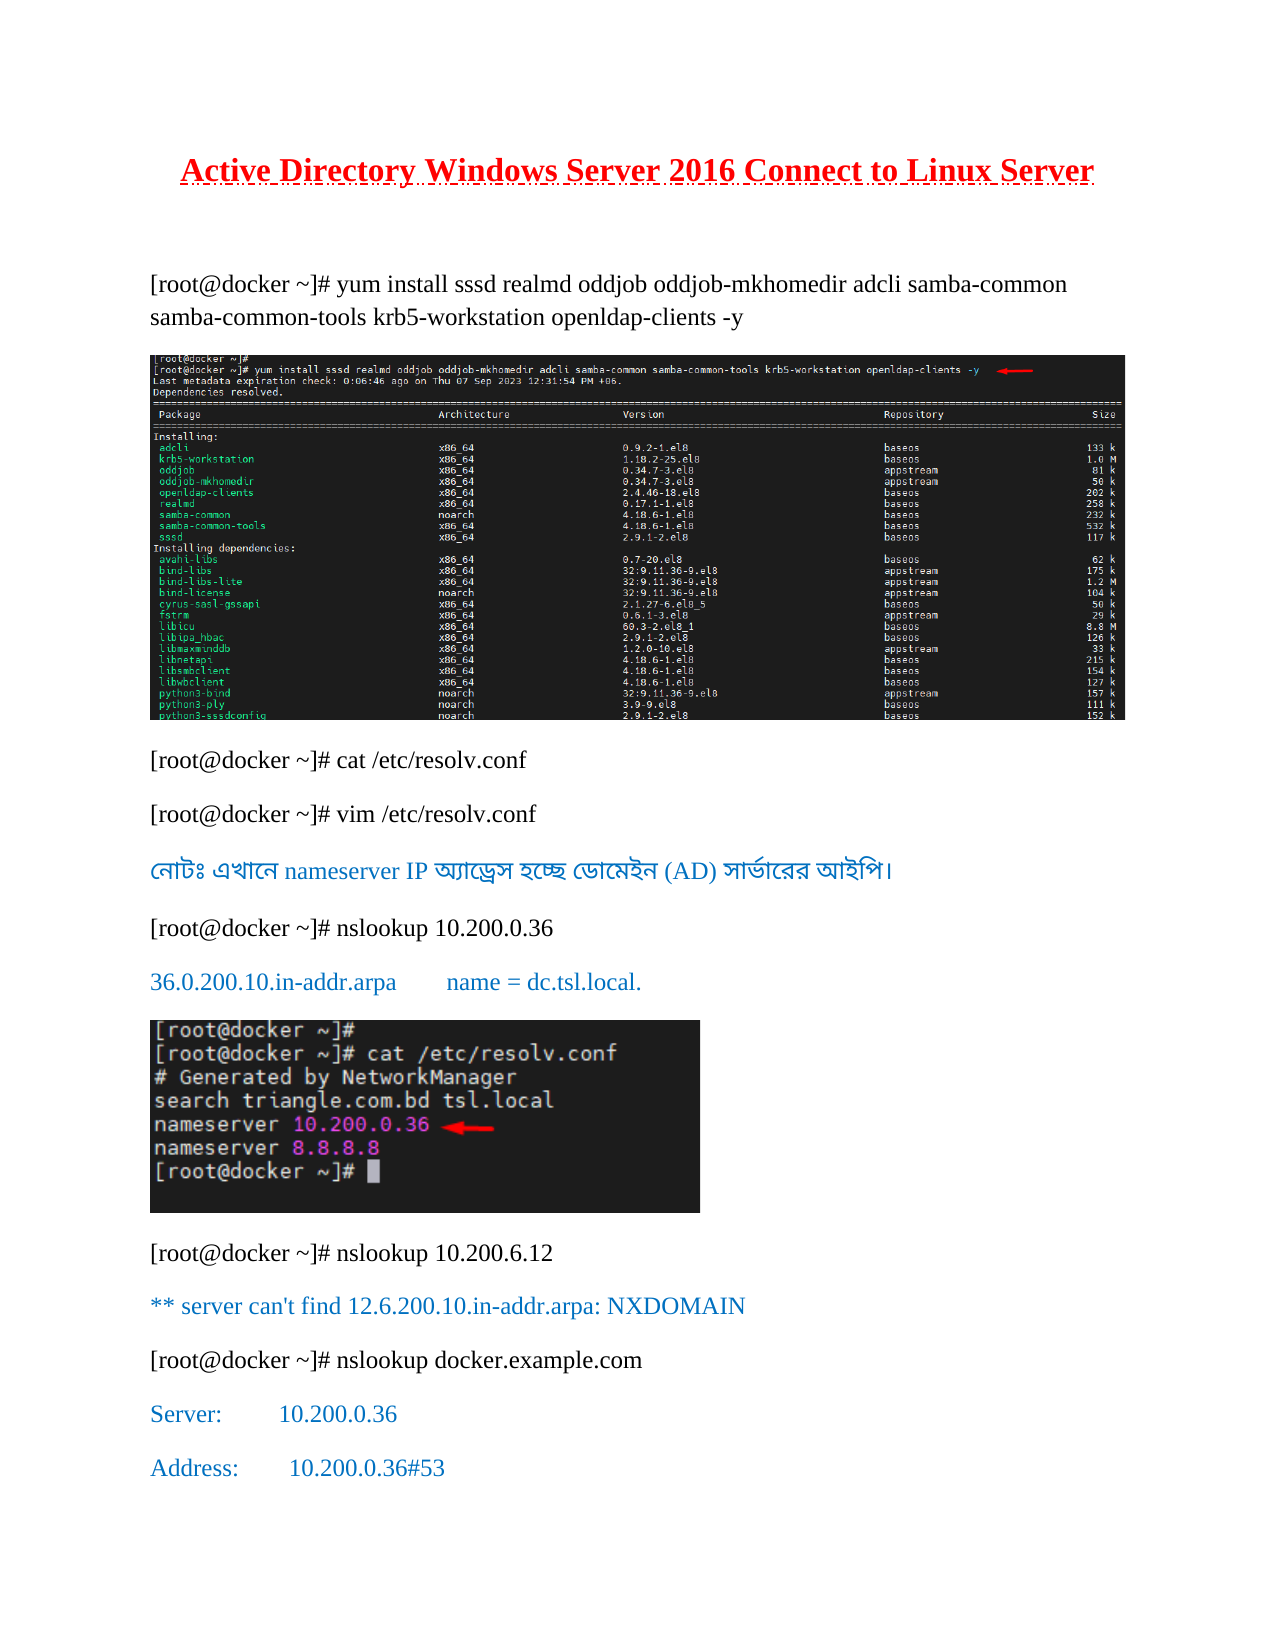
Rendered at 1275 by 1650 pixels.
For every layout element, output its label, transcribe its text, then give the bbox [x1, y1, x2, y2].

text [root@docker ~]# vim /etc/resolv.conf [150, 799, 1125, 828]
text Address: 10.200.0.36#53 [150, 1453, 1125, 1482]
picture [150, 1020, 700, 1213]
text [root@docker ~]# yum install sssd realmd oddjob oddjob-mkhomedir adcli samba-common samba-common-tools krb5-workstation openldap-clients -y [150, 269, 1125, 331]
text [root@docker ~]# nslookup 10.200.0.36 [150, 913, 1125, 941]
text 36.0.200.10.in-addr.arpa name = dc.tsl.local. [150, 967, 1125, 995]
text Server: 10.200.0.36 [150, 1399, 1125, 1428]
text [root@docker ~]# nslookup 10.200.6.12 [150, 1238, 1125, 1266]
text Active Directory Windows Server 2016 Connect to Linux Server [150, 150, 1125, 188]
picture [150, 355, 1125, 720]
text [root@docker ~]# nslookup docker.example.com [150, 1345, 1125, 1374]
text নোটঃ এখানে nameserver IP অ্যাড্রেস হচ্ছে ডোমেইন (AD) সার্ভারের আইপি। [150, 853, 1125, 887]
text [root@docker ~]# cat /etc/resolv.conf [150, 745, 1125, 774]
text ** server can't find 12.6.200.10.in-addr.arpa: NXDOMAIN [150, 1291, 1125, 1320]
